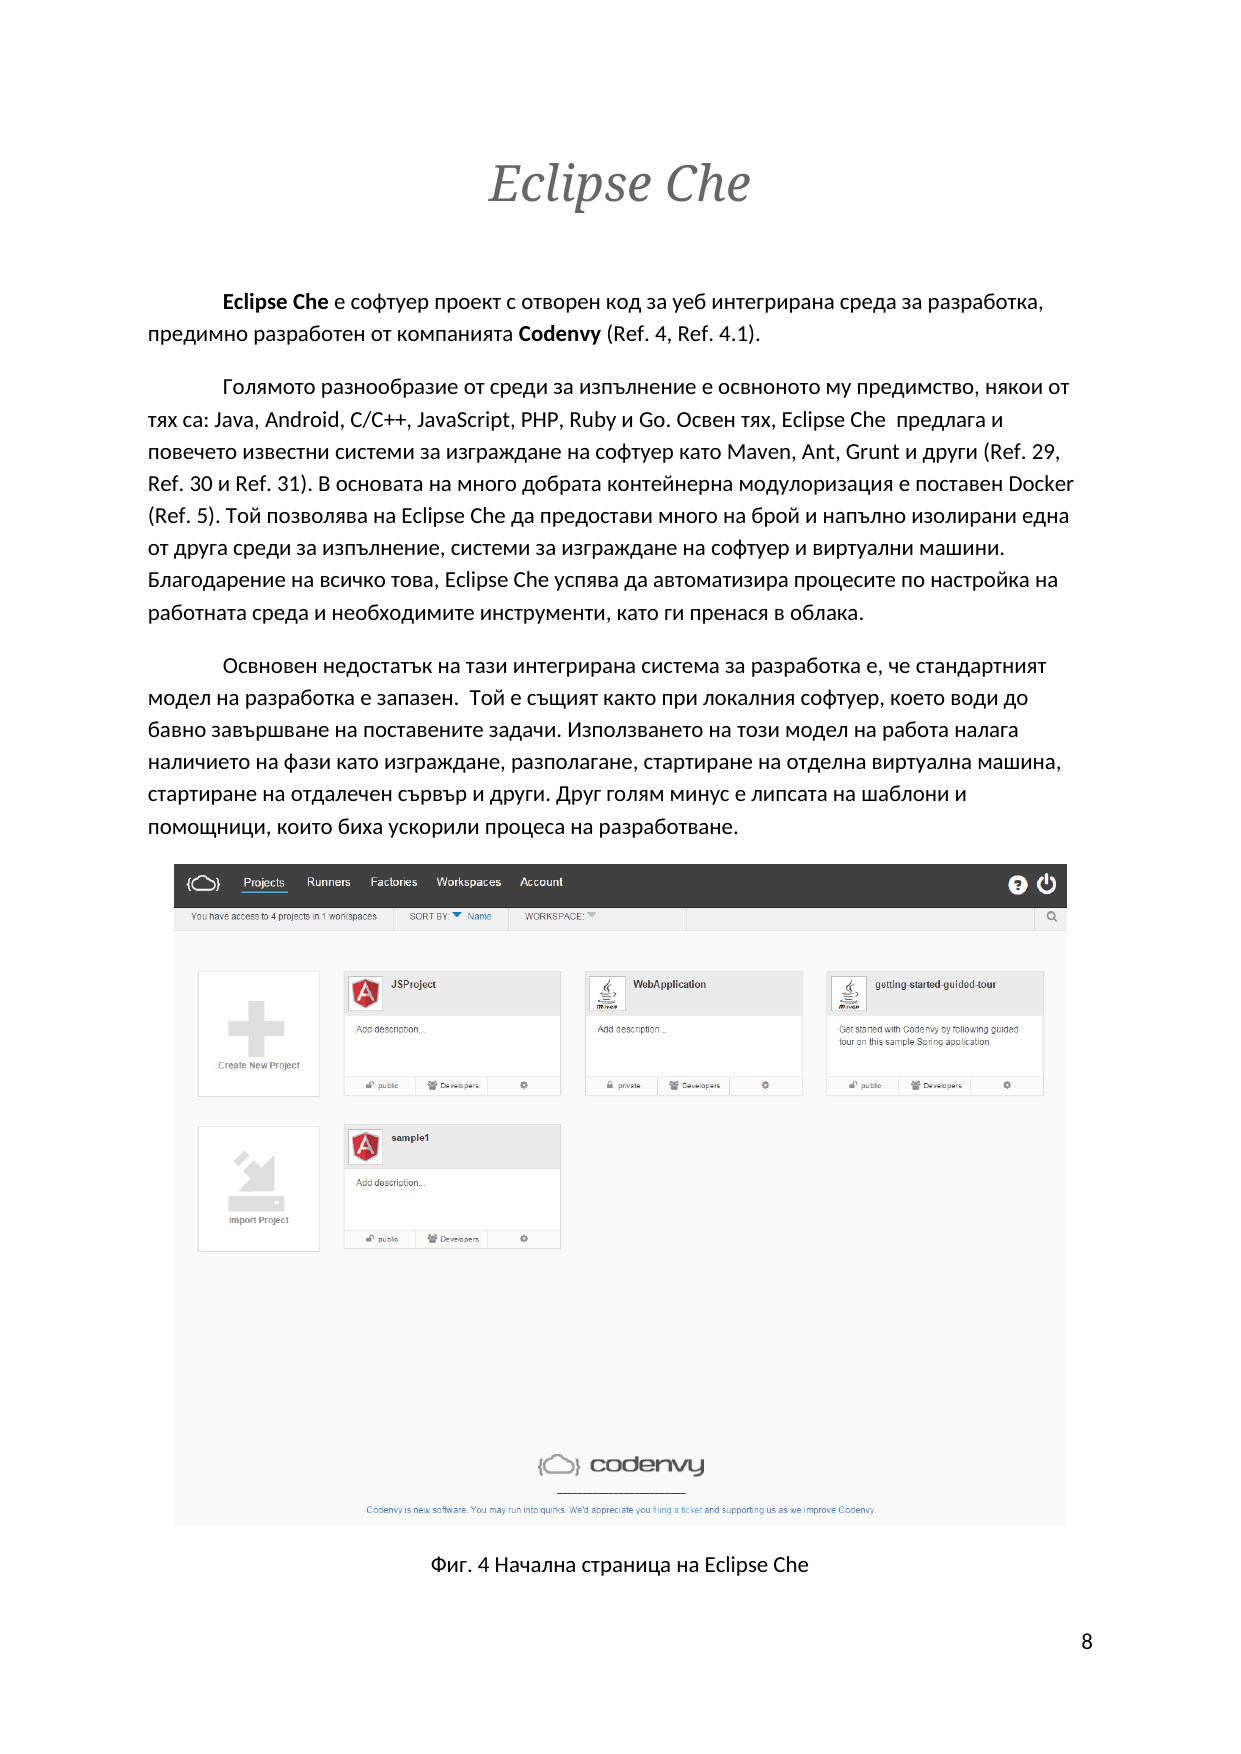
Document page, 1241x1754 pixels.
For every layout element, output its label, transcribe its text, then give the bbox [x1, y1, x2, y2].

text Голямото разнообразие от среди за изпълнение е освноното му предимство, някои от тях са: Java, Android, C/C++, JavaScript, PHP, Ruby и Go. Освен тях, Eclipse Che предлага и повечето известни системи за изграждане на софтуер като Maven, Ant, Grunt и други (Ref. 29, Ref. 30 и Ref. 31). В основата на много добрата контейнерна модулоризация е поставен Docker (Ref. 5). Той позволява на Eclipse Che да предостави много на брой и напълно изолирани една от друга среди за изпълнение, системи за изграждане на софтуер и виртуални машини. Благодарение на всичко това, Eclipse Che успява да автоматизира процесите по настройка на работната среда и необходимите инструменти, като ги пренася в облака. [148, 372, 1093, 626]
text Фиг. 4 Начална страница на Eclipse Che [148, 1550, 1093, 1578]
subtitle Eclipse Che [148, 148, 1093, 216]
picture [173, 864, 1067, 1526]
text Освновен недостатък на тази интегрирана система за разработка е, че стандартният модел на разработка е запазен. Той е същият както при локалния софтуер, което води до бавно завършване на поставените задачи. Използването на този модел на работа налага наличието на фази като изграждане, разполагане, стартиране на отделна виртуална машина, стартиране на отдалечен сървър и други. Друг голям минус е липсата на шаблони и помощници, които биха ускорили процеса на разработване. [148, 651, 1093, 840]
text Eclipse Che е софтуер проект с отворен код за уеб интегрирана среда за разработка, предимно разработен от компанията Codenvy (Ref. 4, Ref. 4.1). [148, 287, 1093, 347]
